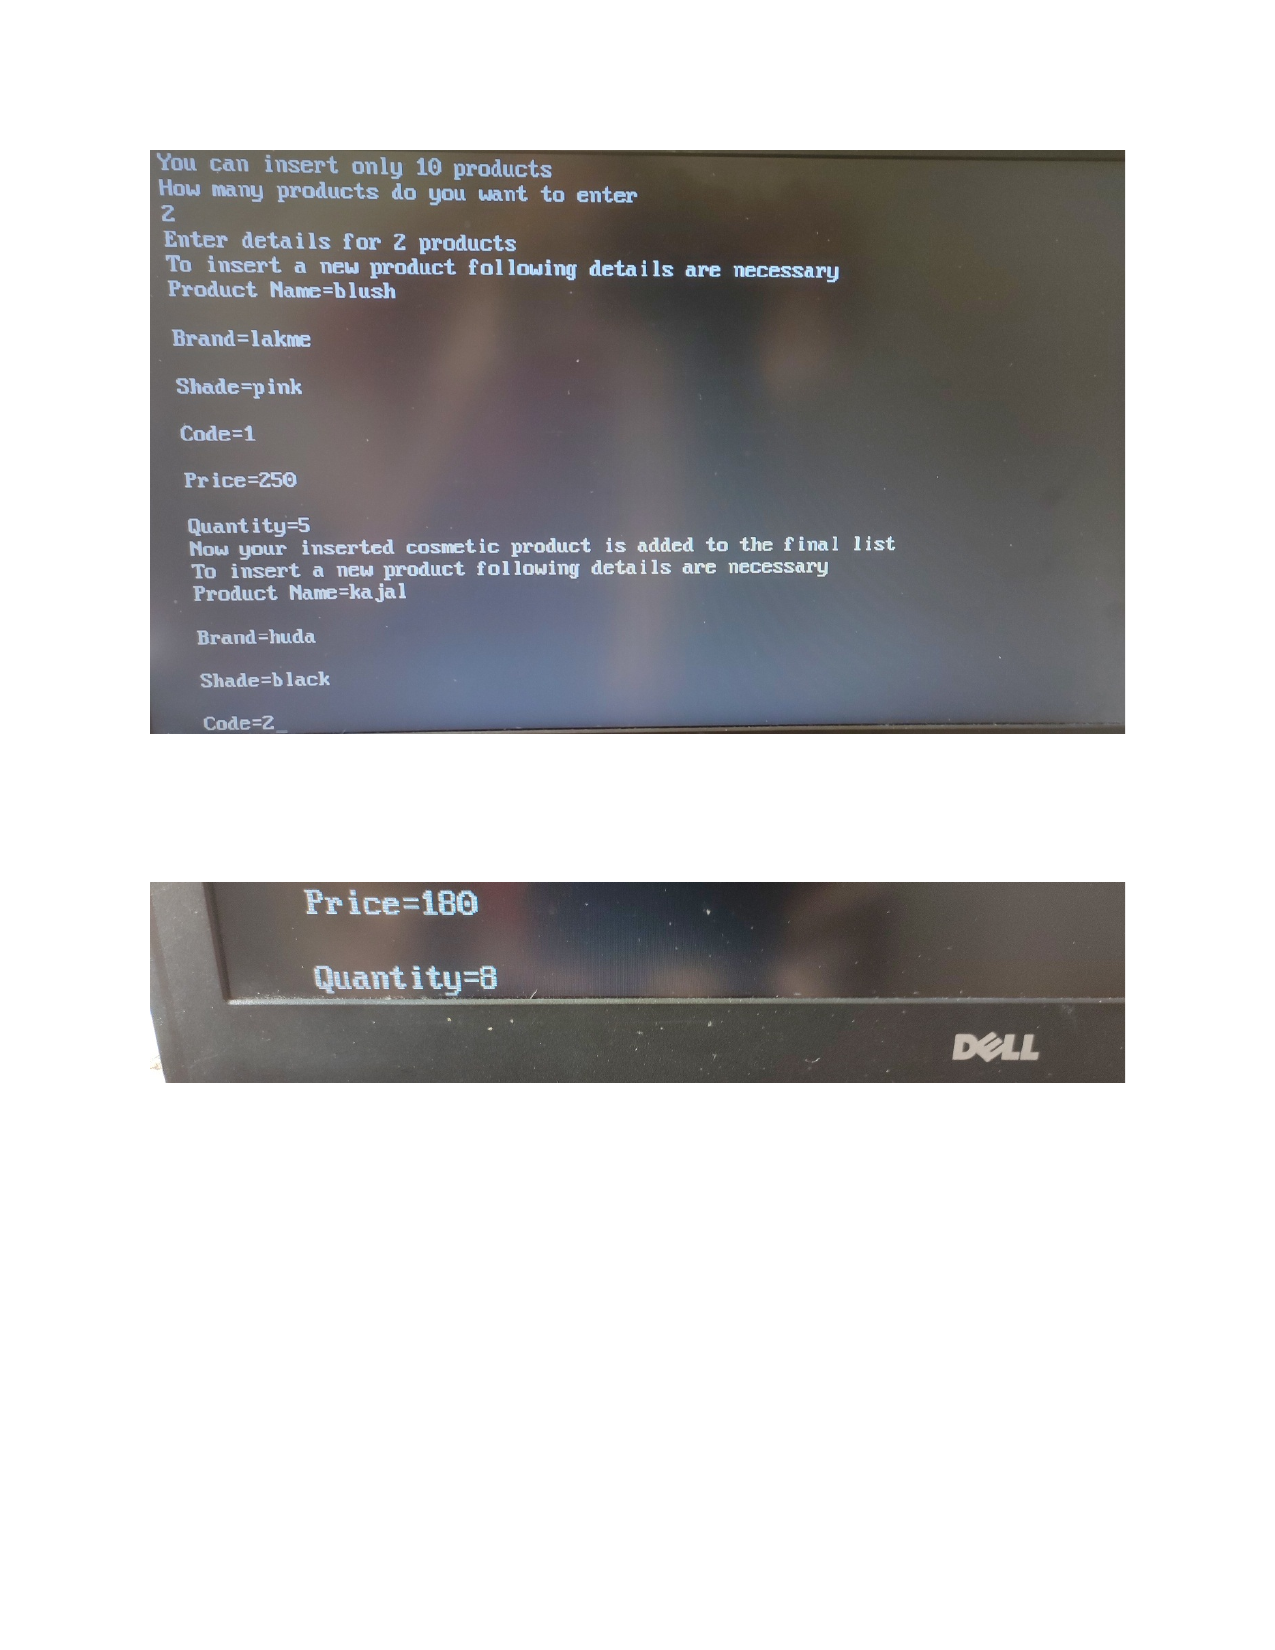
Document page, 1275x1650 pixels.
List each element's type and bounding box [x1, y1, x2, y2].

picture [150, 882, 1125, 1083]
picture [150, 150, 1125, 734]
